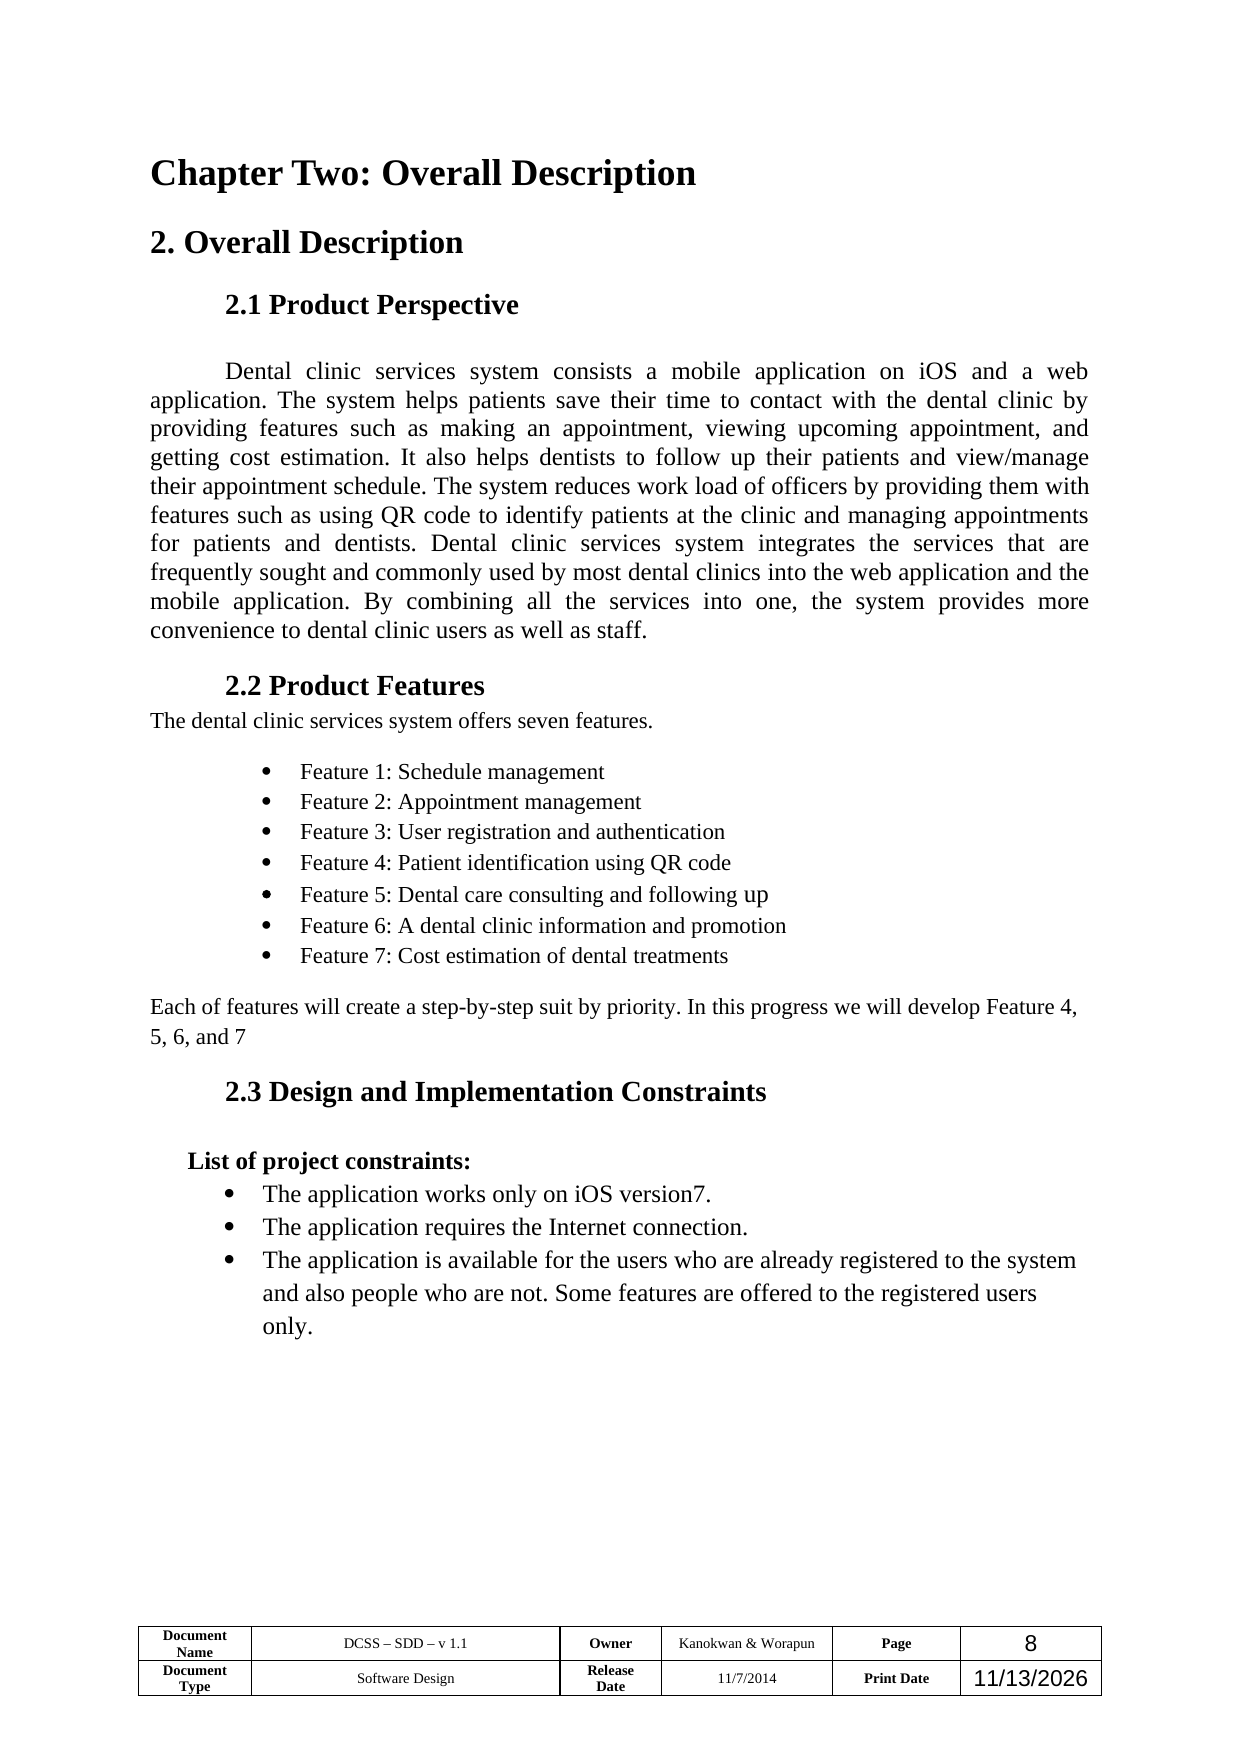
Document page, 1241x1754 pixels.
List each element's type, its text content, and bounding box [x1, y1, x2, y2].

list Feature 4: Patient identification using QR code [262, 849, 1090, 875]
subtitle Chapter Two: Overall Description [150, 150, 1090, 193]
text Each of features will create a step-by-step suit by priority. In this progress we will develop Feature 4, 5, 6, and 7 [150, 993, 1090, 1050]
subtitle 2. Overall Description [150, 222, 1090, 261]
list Feature 1: Schedule management [262, 758, 1090, 784]
list Feature 6: A dental clinic information and promotion [262, 912, 1090, 938]
subtitle 2.3 Design and Implementation Constraints [150, 1074, 1090, 1108]
list Feature 3: User registration and authentication [262, 818, 1090, 845]
list Feature 2: Appointment management [262, 788, 1090, 814]
list The application requires the Internet connection. [225, 1212, 1090, 1241]
list The application works only on iOS version7. [225, 1179, 1090, 1208]
subtitle 2.1 Product Perspective [150, 287, 1090, 321]
list The application is available for the users who are already registered to the system and also people who are not. Some features are offered to the registered users only. [225, 1245, 1090, 1340]
text Dental clinic services system consists a mobile application on iOS and a web application. The system helps patients save their time to contact with the dental clinic by providing features such as making an appointment, viewing upcoming appointment, and getting cost estimation. It also helps dentists to follow up their patients and view/manage their appointment schedule. The system reduces work load of officers by providing them with features such as using QR code to identify patients at the clinic and managing appointments for patients and dentists. Dental clinic services system integrates the services that are frequently sought and commonly used by most dental clinics into the web application and the mobile application. By combining all the services into one, the system provides more convenience to dental clinic users as well as staff. [150, 356, 1090, 643]
list Feature 5: Dental care consulting and following up [262, 879, 1090, 908]
text The dental clinic services system offers seven features. [150, 707, 1090, 733]
subtitle 2.2 Product Features [150, 668, 1090, 702]
text List of project constraints: [150, 1146, 1090, 1175]
list Feature 7: Cost estimation of dental treatments [262, 942, 1090, 968]
